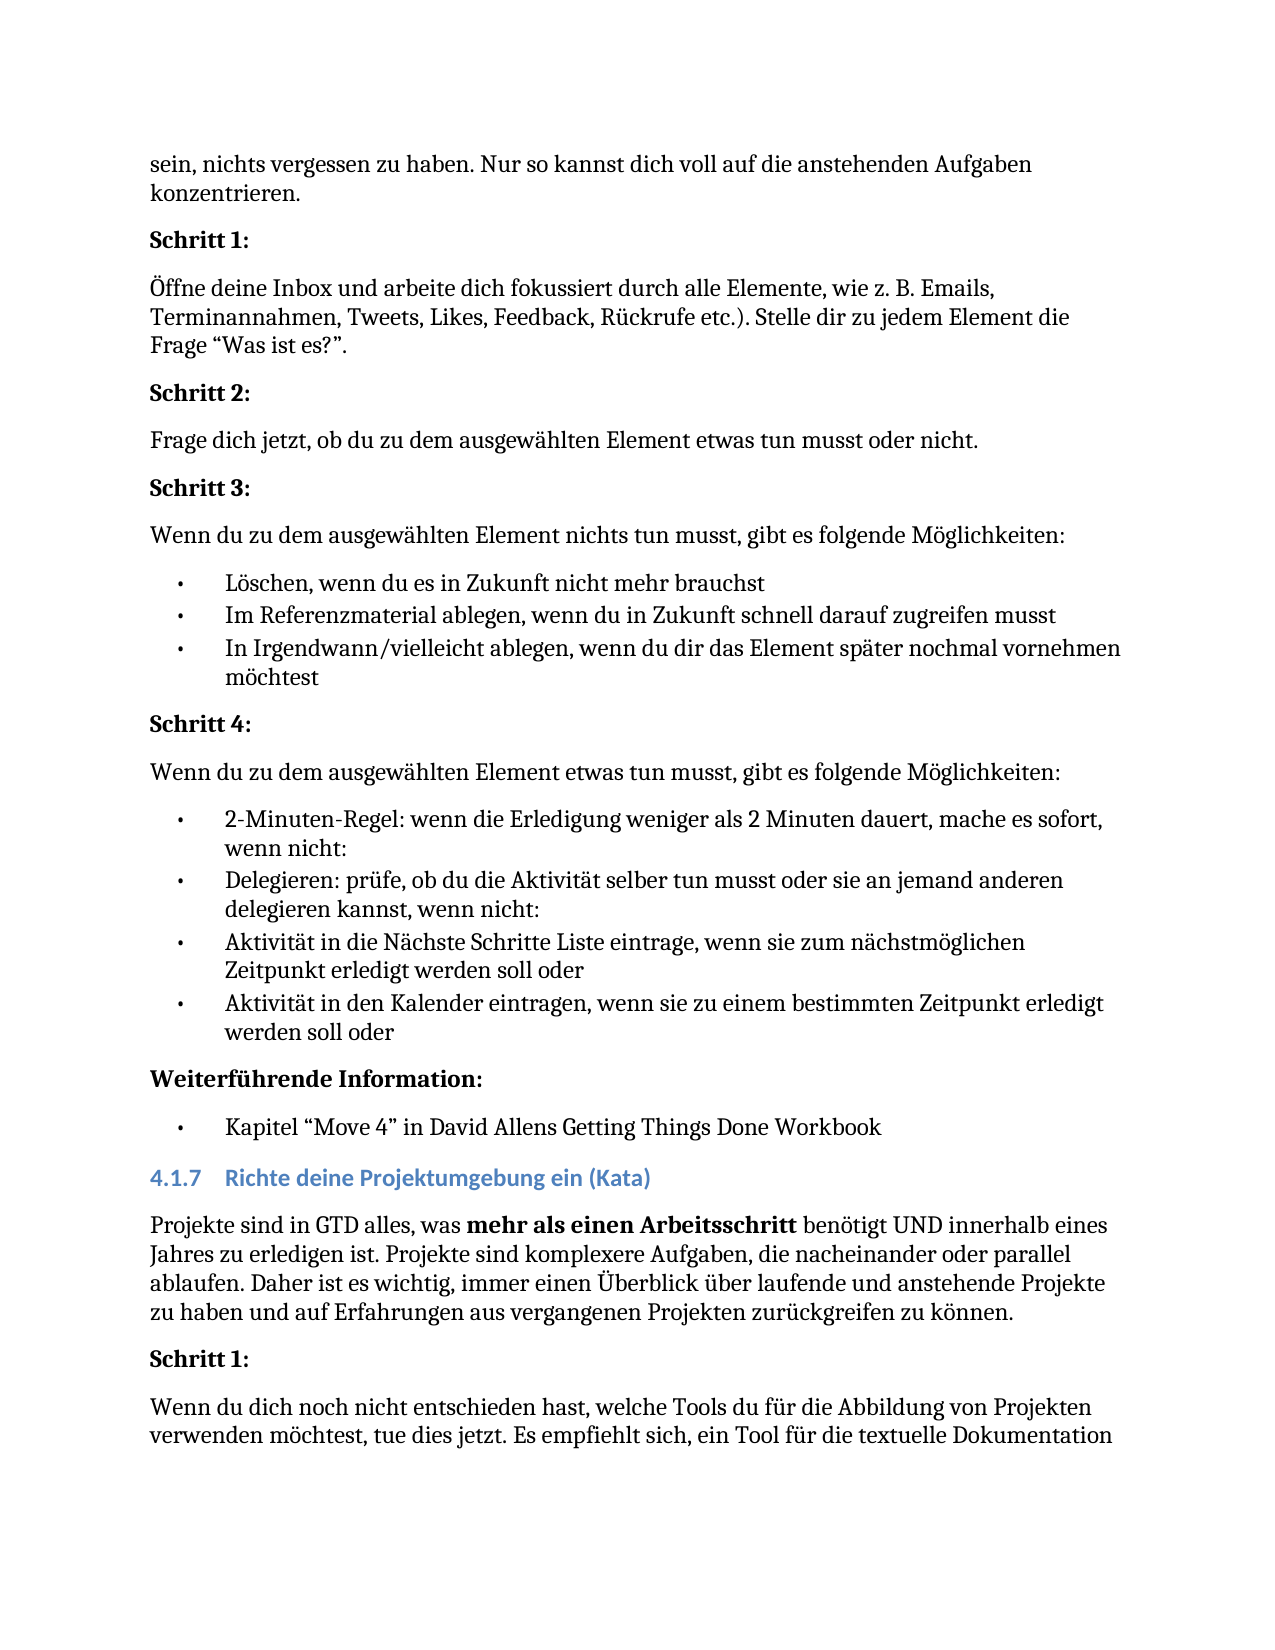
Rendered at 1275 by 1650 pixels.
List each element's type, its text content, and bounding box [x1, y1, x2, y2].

text Schritt 1: [150, 1345, 1125, 1374]
list Delegieren: prüfe, ob du die Aktivität selber tun musst oder sie an jemand anderen delegieren kannst, wenn nicht: [175, 866, 1125, 924]
list Aktivität in den Kalender eintragen, wenn sie zu einem bestimmten Zeitpunkt erledigt werden soll oder [175, 989, 1125, 1046]
text Frage dich jetzt, ob du zu dem ausgewählten Element etwas tun musst oder nicht. [150, 426, 1125, 455]
list Löschen, wenn du es in Zukunft nicht mehr brauchst [175, 569, 1125, 597]
subtitle 4.1.7 Richte deine Projektumgebung ein (Kata) [150, 1162, 1125, 1193]
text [150, 1393, 1125, 1450]
list Im Referenzmaterial ablegen, wenn du in Zukunft schnell darauf zugreifen musst [175, 601, 1125, 630]
text Wenn du zu dem ausgewählten Element nichts tun musst, gibt es folgende Möglichkeiten: [150, 521, 1125, 550]
list Aktivität in die Nächste Schritte Liste eintrage, wenn sie zum nächstmöglichen Zeitpunkt erledigt werden soll oder [175, 927, 1125, 985]
text Projekte sind in GTD alles, was mehr als einen Arbeitsschritt benötigt UND innerhalb eines Jahres zu erledigen ist. Projekte sind komplexere Aufgaben, die nacheinander oder parallel ablaufen. Daher ist es wichtig, immer einen Überblick über laufende und anstehende Projekte zu haben und auf Erfahrungen aus vergangenen Projekten zurückgreifen zu können. [150, 1211, 1125, 1326]
list In Irgendwann/vielleicht ablegen, wenn du dir das Element später nochmal vornehmen möchtest [175, 634, 1125, 691]
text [150, 150, 1125, 207]
text Schritt 3: [150, 474, 1125, 502]
text Schritt 4: [150, 710, 1125, 739]
text Schritt 2: [150, 379, 1125, 407]
text Öffne deine Inbox und arbeite dich fokussiert durch alle Elemente, wie z. B. Emails, Terminannahmen, Tweets, Likes, Feedback, Rückrufe etc.). Stelle dir zu jedem Element die Frage “Was ist es?”. [150, 274, 1125, 360]
text Wenn du zu dem ausgewählten Element etwas tun musst, gibt es folgende Möglichkeiten: [150, 757, 1125, 786]
text Weiterführende Information: [150, 1065, 1125, 1094]
list Kapitel “Move 4” in David Allens Getting Things Done Workbook [175, 1112, 1125, 1141]
list 2-Minuten-Regel: wenn die Erledigung weniger als 2 Minuten dauert, mache es sofort, wenn nicht: [175, 805, 1125, 862]
text Schritt 1: [150, 226, 1125, 255]
